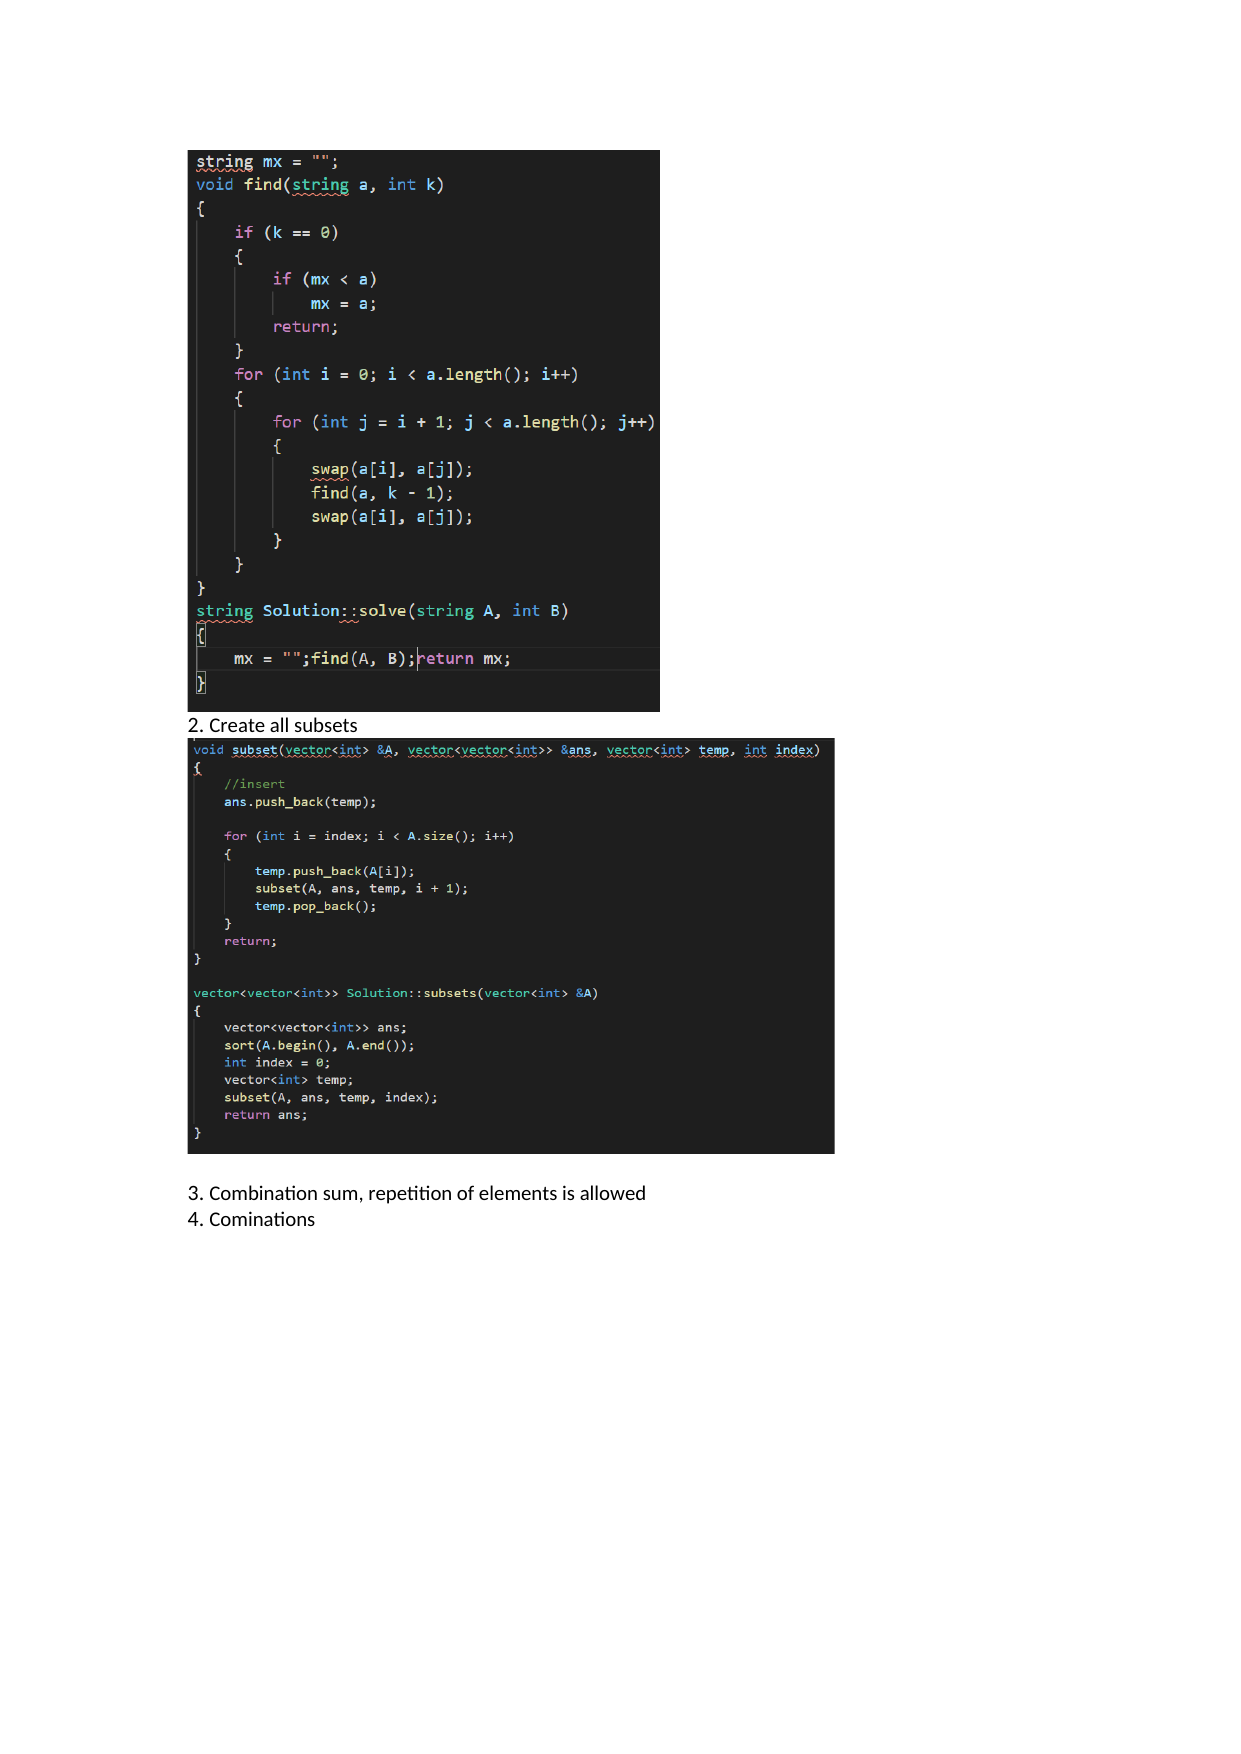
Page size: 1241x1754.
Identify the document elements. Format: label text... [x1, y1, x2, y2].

picture [187, 738, 835, 1154]
picture [187, 150, 660, 712]
list Cominations [187, 1206, 1053, 1232]
list Combination sum, repetition of elements is allowed [187, 1179, 1053, 1206]
list Create all subsets [187, 711, 1053, 738]
